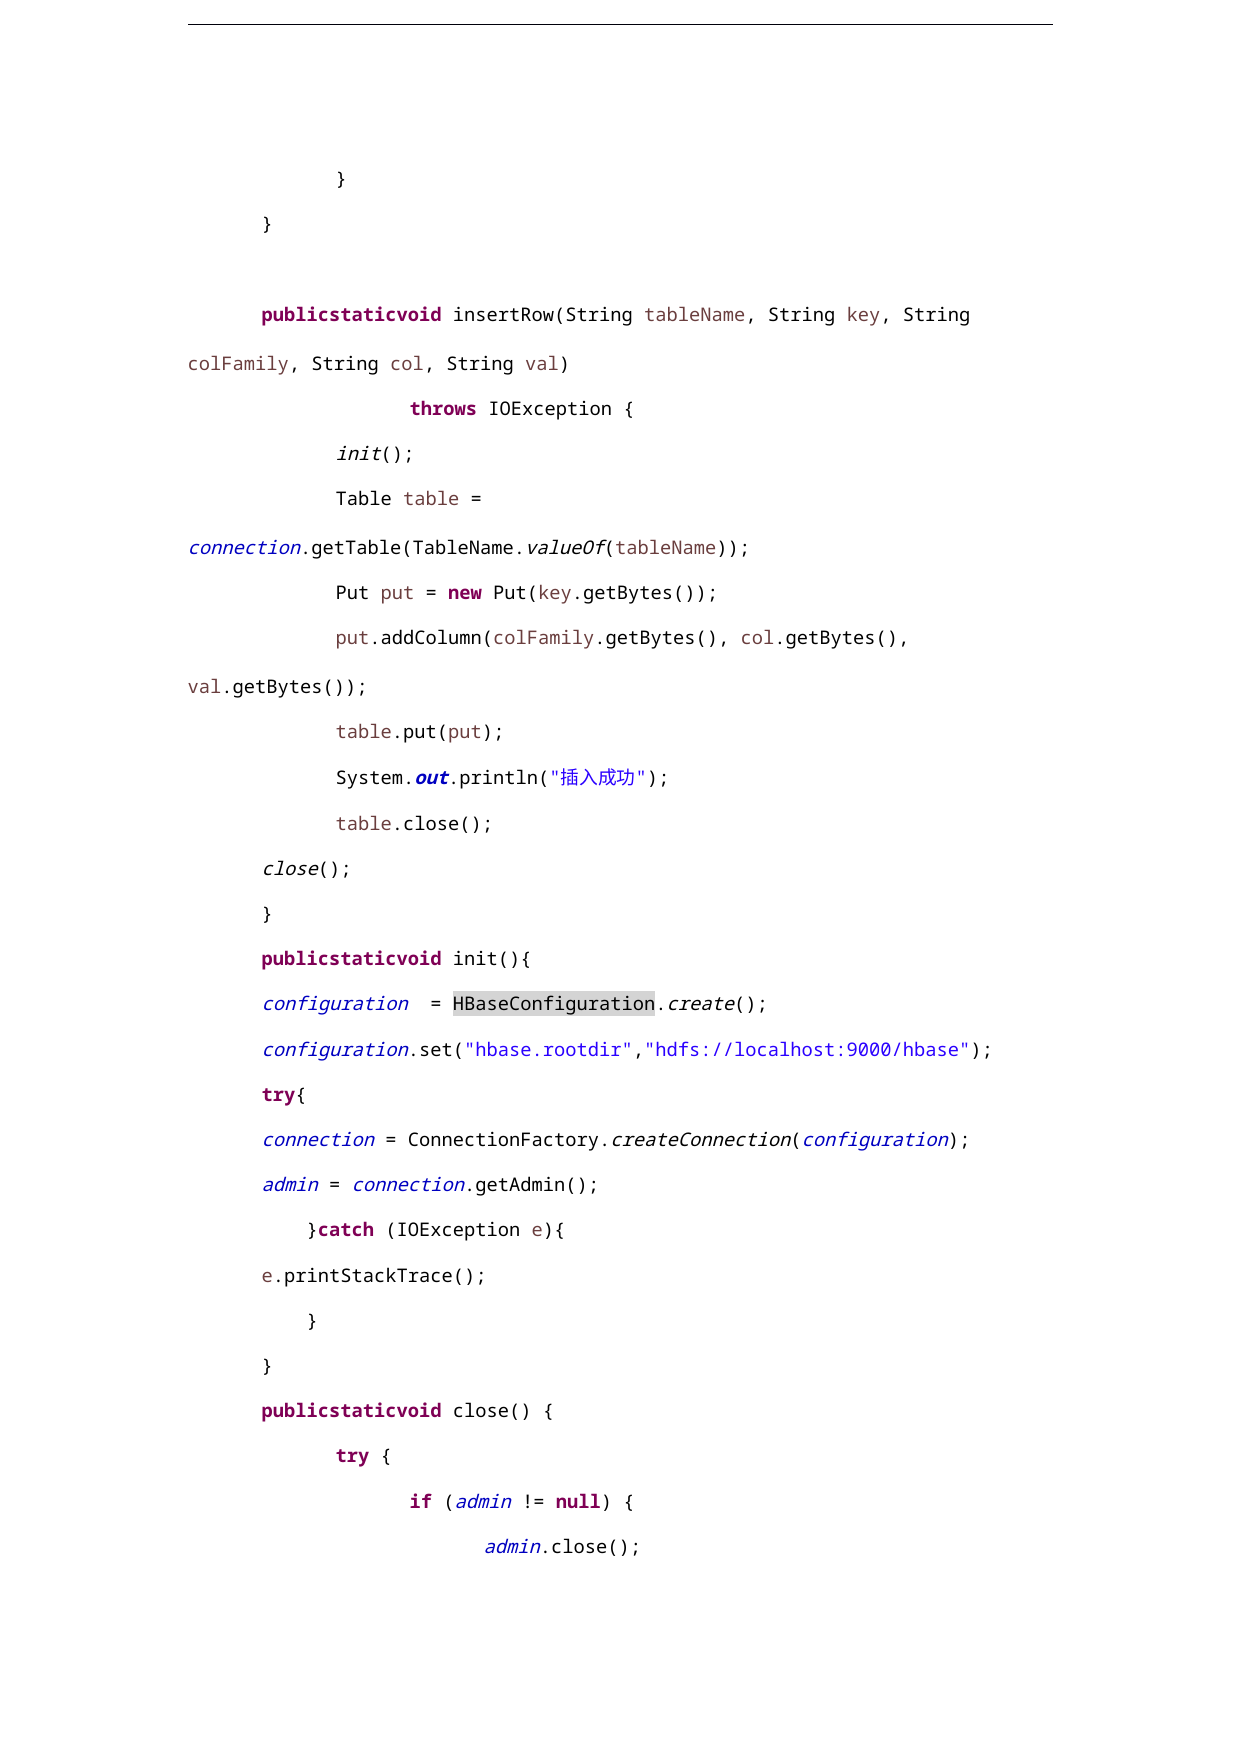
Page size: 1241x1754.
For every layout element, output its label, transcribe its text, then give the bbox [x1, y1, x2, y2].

text publicstaticvoid insertRow(String tableName, String key, String colFamily, String col, String val) [187, 298, 1053, 379]
text e.printStackTrace(); [187, 1258, 1053, 1291]
text } [187, 162, 1053, 194]
text } [187, 897, 1053, 929]
text publicstaticvoid close() { [187, 1394, 1053, 1427]
text if (admin != null) { [187, 1484, 1053, 1517]
text put.addColumn(colFamily.getBytes(), col.getBytes(), val.getBytes()); [187, 621, 1053, 702]
text Put put = new Put(key.getBytes()); [187, 576, 1053, 608]
text configuration = HBaseConfiguration.create(); [187, 987, 1053, 1020]
text Table table = connection.getTable(TableName.valueOf(tableName)); [187, 482, 1053, 563]
text throws IOException { [187, 392, 1053, 424]
text admin = connection.getAdmin(); [187, 1168, 1053, 1201]
text admin.close(); [187, 1530, 1053, 1562]
text }catch (IOException e){ [187, 1213, 1053, 1246]
text close(); [187, 852, 1053, 884]
text } [187, 1304, 1053, 1336]
text System.out.println("插入成功"); [187, 760, 1053, 793]
text table.put(put); [187, 715, 1053, 748]
text try { [187, 1439, 1053, 1472]
text configuration.set("hbase.rootdir","hdfs://localhost:9000/hbase"); [187, 1032, 1053, 1065]
text } [187, 1349, 1053, 1381]
text connection = ConnectionFactory.createConnection(configuration); [187, 1123, 1053, 1155]
text init(); [187, 437, 1053, 469]
text table.close(); [187, 806, 1053, 839]
text } [187, 207, 1053, 240]
text try{ [187, 1078, 1053, 1110]
text publicstaticvoid init(){ [187, 942, 1053, 974]
